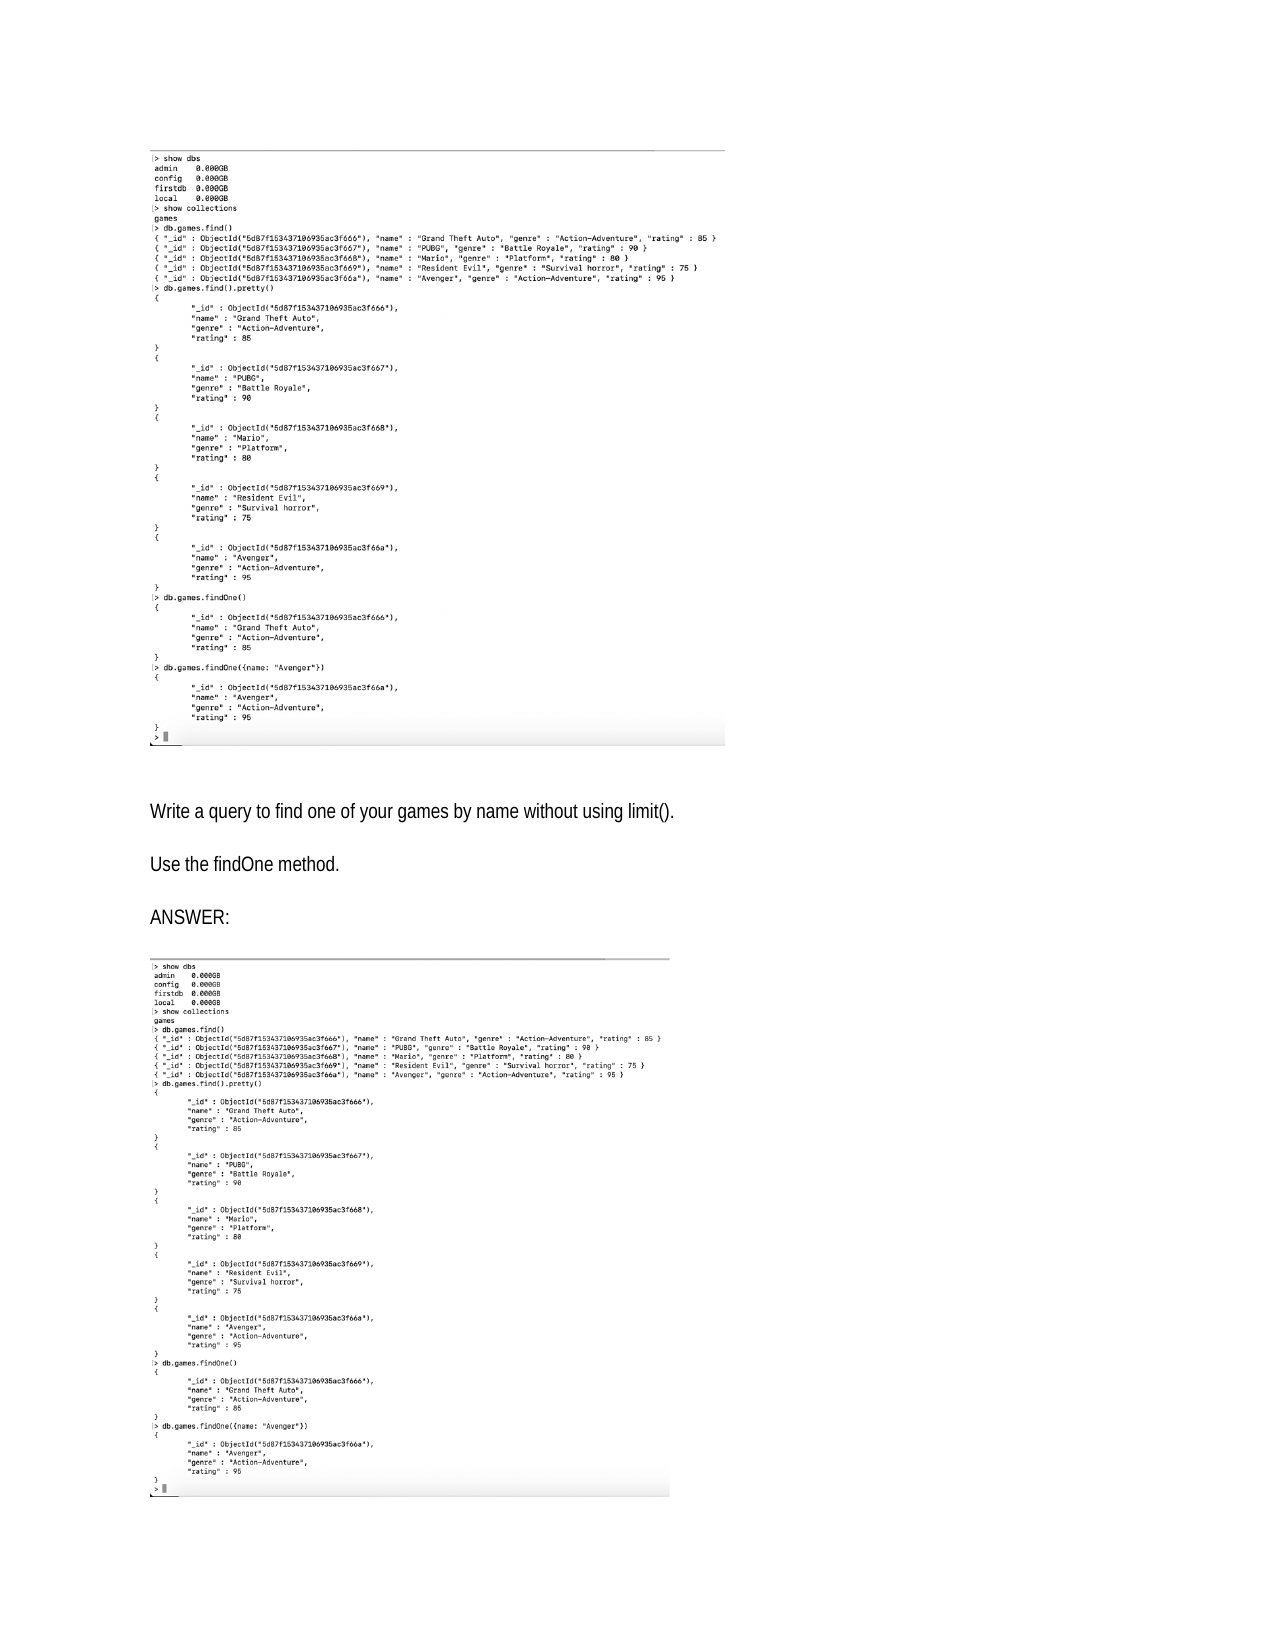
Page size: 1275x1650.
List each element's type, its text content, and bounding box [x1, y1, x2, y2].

text Write a query to find one of your games by name without using limit(). [150, 775, 1125, 823]
picture [150, 958, 670, 1497]
text Use the findOne method. [150, 852, 1125, 876]
picture [150, 150, 726, 746]
text ANSWER: [150, 905, 1125, 929]
